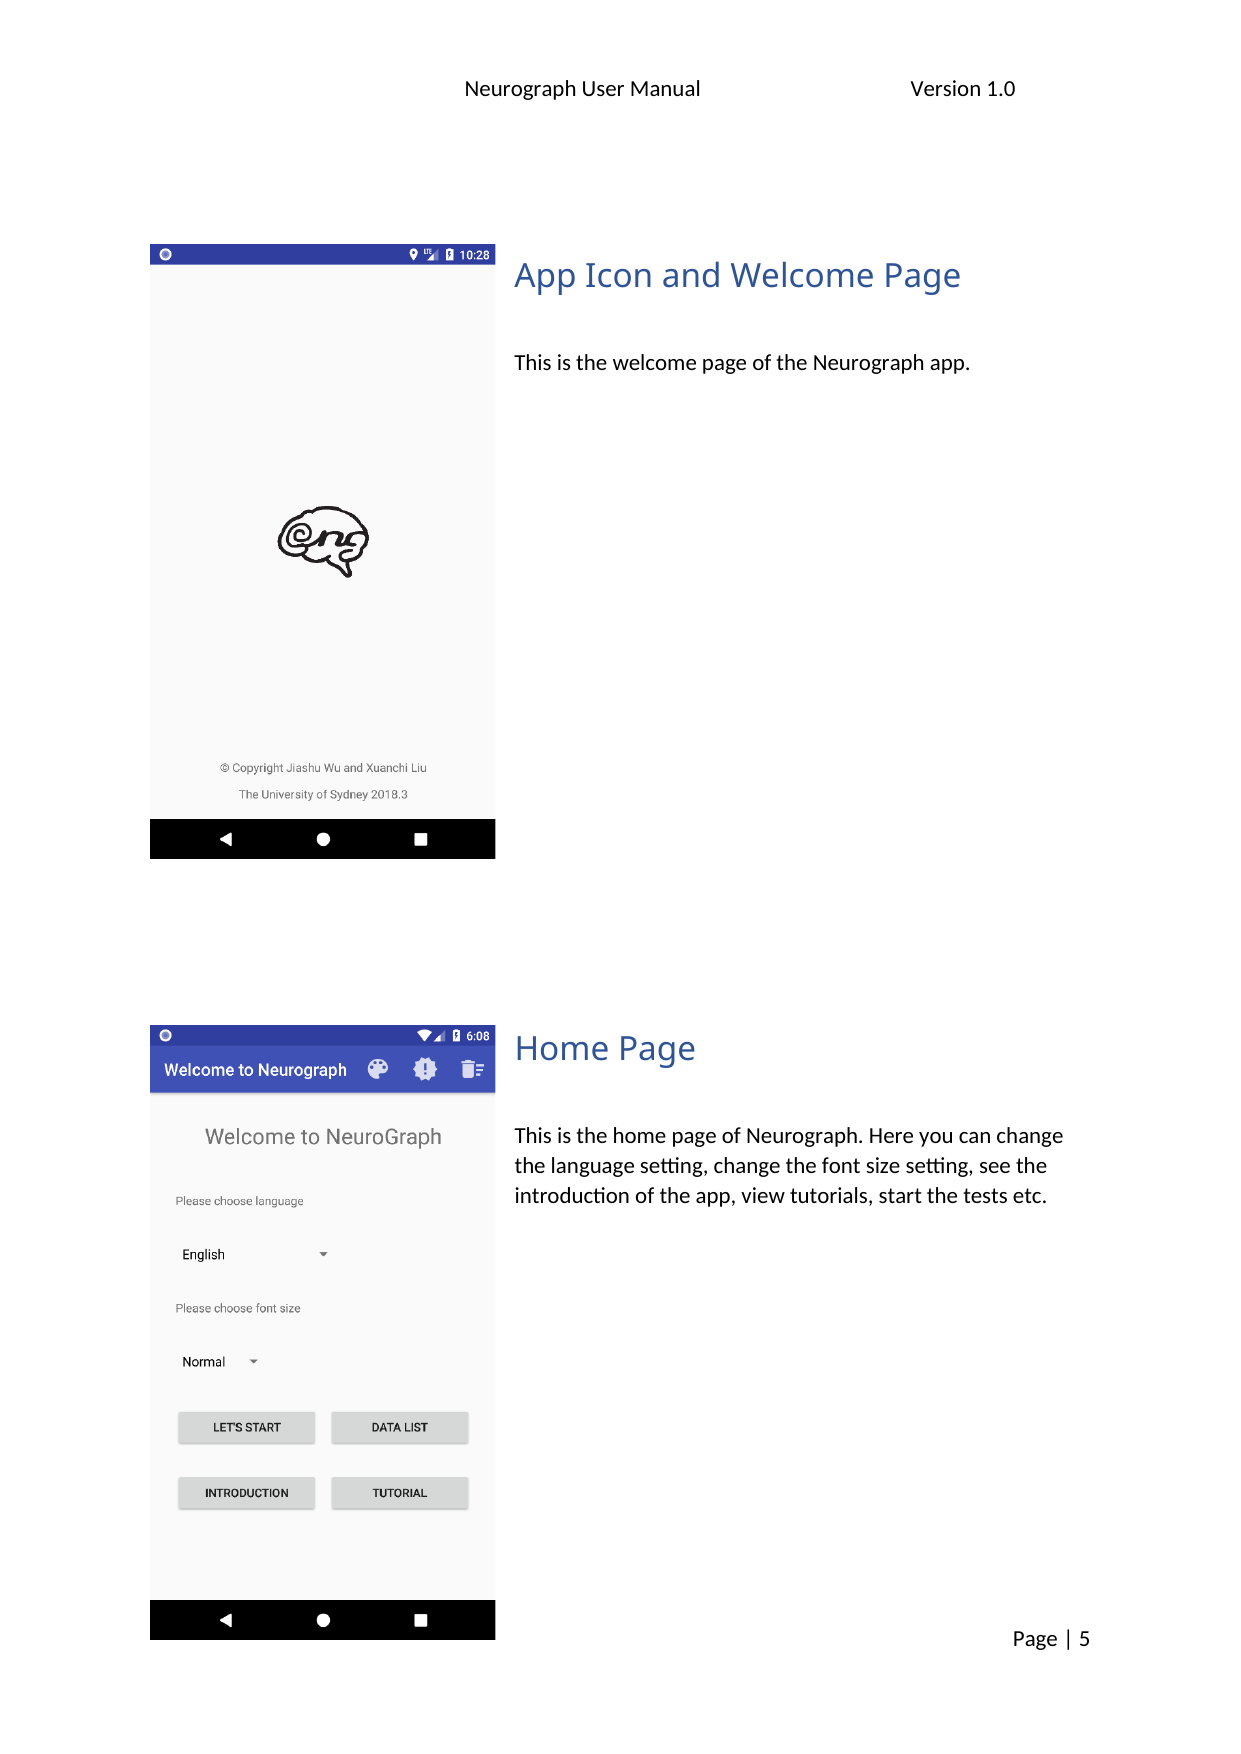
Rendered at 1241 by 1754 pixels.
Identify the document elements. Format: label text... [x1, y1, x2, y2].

subtitle App Icon and Welcome Page [496, 252, 1090, 297]
picture [150, 244, 496, 859]
text This is the welcome page of the Neurograph app. [496, 348, 1090, 376]
text This is the home page of Neurograph. Here you can change the language setting, change the font size setting, see the introduction of the app, view tutorials, start the tests etc. [496, 1121, 1090, 1209]
picture [150, 1025, 496, 1640]
subtitle Home Page [496, 1025, 1090, 1070]
